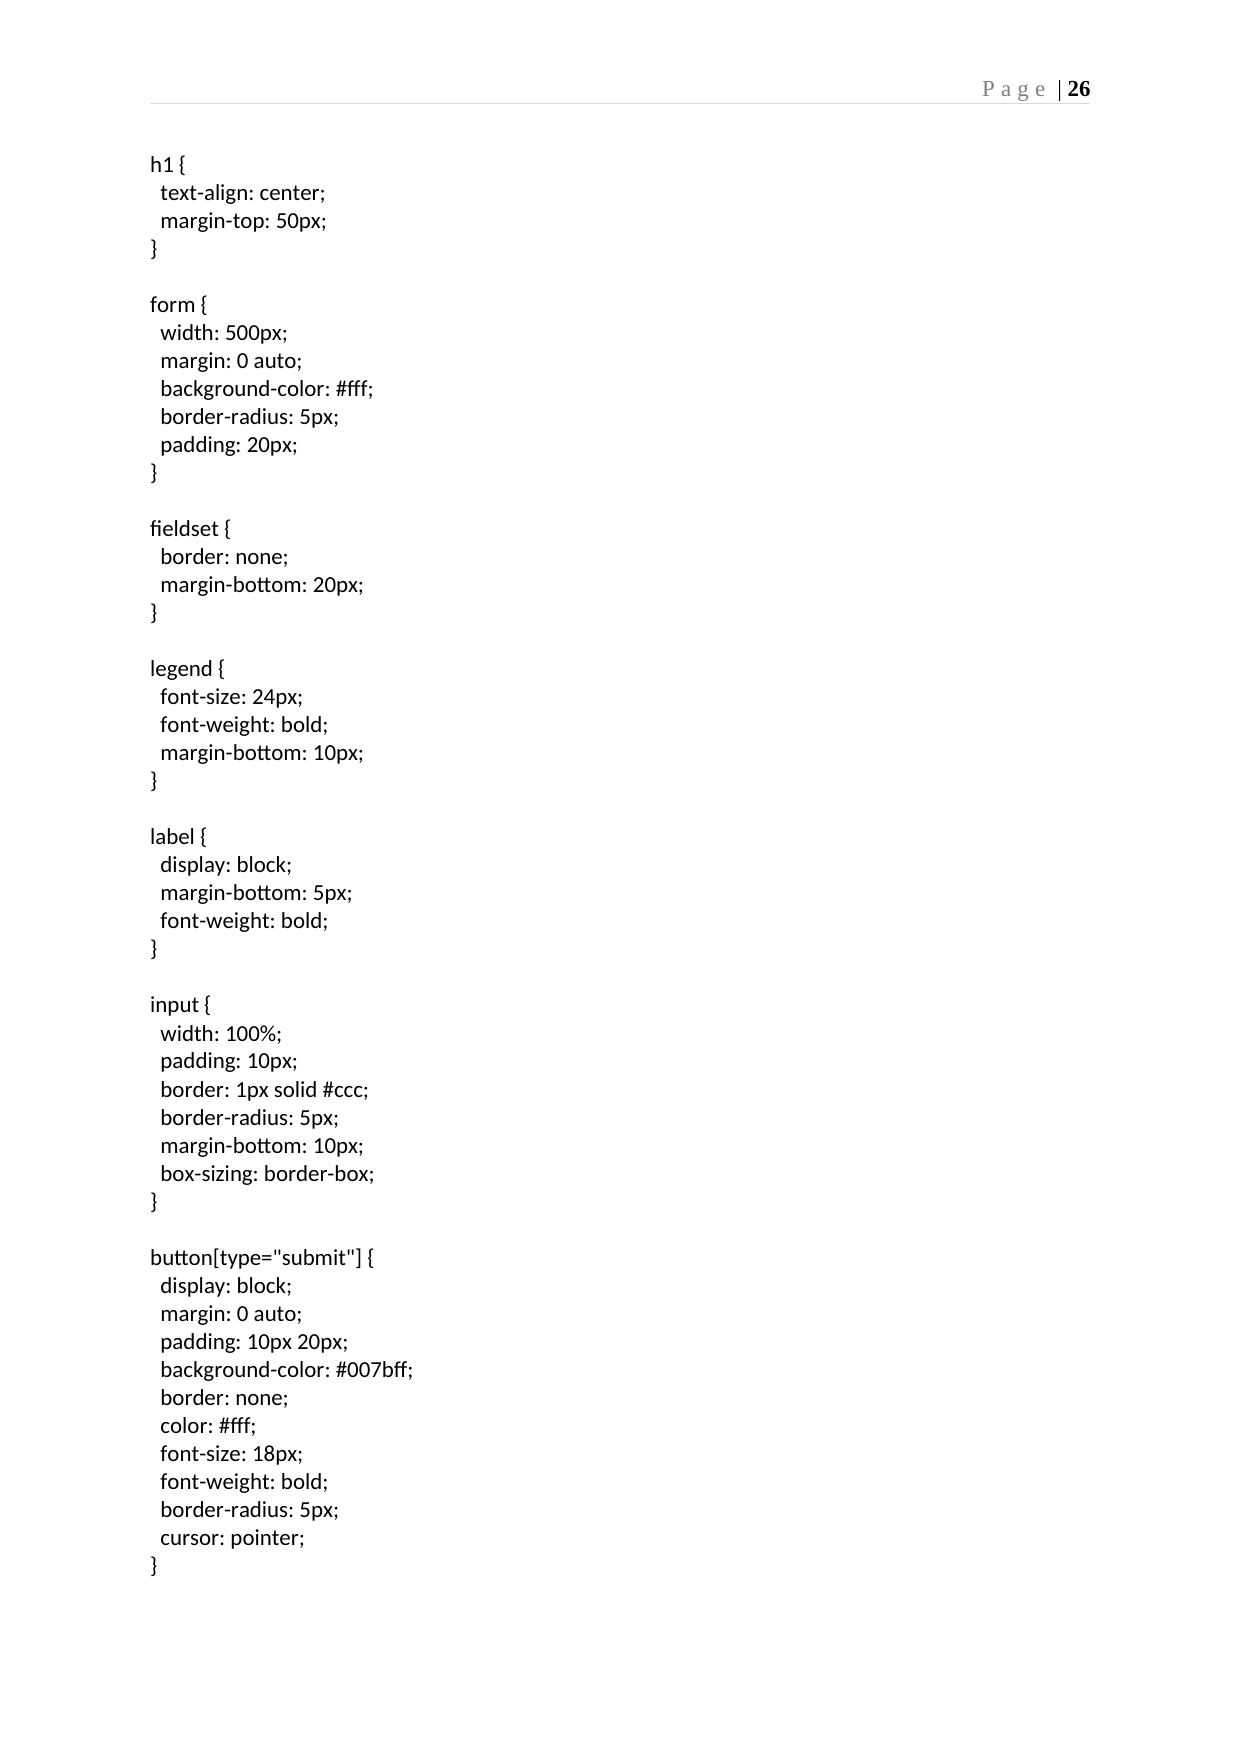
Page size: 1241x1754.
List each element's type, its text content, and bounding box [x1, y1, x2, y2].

text font-weight: bold; [150, 1467, 1090, 1495]
text margin-bottom: 10px; [150, 1131, 1090, 1159]
text form { [150, 290, 1090, 318]
text } [150, 1551, 1090, 1579]
text padding: 10px; [150, 1047, 1090, 1075]
text border-radius: 5px; [150, 1495, 1090, 1523]
text background-color: #fff; [150, 374, 1090, 402]
text cursor: pointer; [150, 1523, 1090, 1551]
text border: none; [150, 1383, 1090, 1411]
text font-size: 24px; [150, 682, 1090, 710]
text background-color: #007bff; [150, 1355, 1090, 1383]
text h1 { [150, 150, 1090, 178]
text } [150, 234, 1090, 262]
text padding: 10px 20px; [150, 1327, 1090, 1355]
text border-radius: 5px; [150, 1103, 1090, 1131]
text margin-bottom: 5px; [150, 878, 1090, 907]
text display: block; [150, 851, 1090, 878]
text font-size: 18px; [150, 1439, 1090, 1467]
text border-radius: 5px; [150, 402, 1090, 430]
text } [150, 766, 1090, 794]
text label { [150, 822, 1090, 851]
text box-sizing: border-box; [150, 1159, 1090, 1187]
text } [150, 934, 1090, 963]
text width: 100%; [150, 1019, 1090, 1047]
text margin: 0 auto; [150, 346, 1090, 374]
text button[type="submit"] { [150, 1243, 1090, 1271]
text fieldset { [150, 514, 1090, 542]
text display: block; [150, 1271, 1090, 1299]
text margin-bottom: 20px; [150, 570, 1090, 598]
text border: 1px solid #ccc; [150, 1075, 1090, 1103]
text } [150, 458, 1090, 486]
text margin-top: 50px; [150, 206, 1090, 234]
text font-weight: bold; [150, 710, 1090, 738]
text padding: 20px; [150, 430, 1090, 458]
text input { [150, 991, 1090, 1019]
text margin-bottom: 10px; [150, 738, 1090, 766]
text margin: 0 auto; [150, 1299, 1090, 1327]
text width: 500px; [150, 318, 1090, 346]
text border: none; [150, 542, 1090, 570]
text } [150, 1187, 1090, 1215]
text color: #fff; [150, 1411, 1090, 1439]
text legend { [150, 654, 1090, 682]
text } [150, 598, 1090, 626]
text text-align: center; [150, 178, 1090, 206]
text font-weight: bold; [150, 907, 1090, 934]
